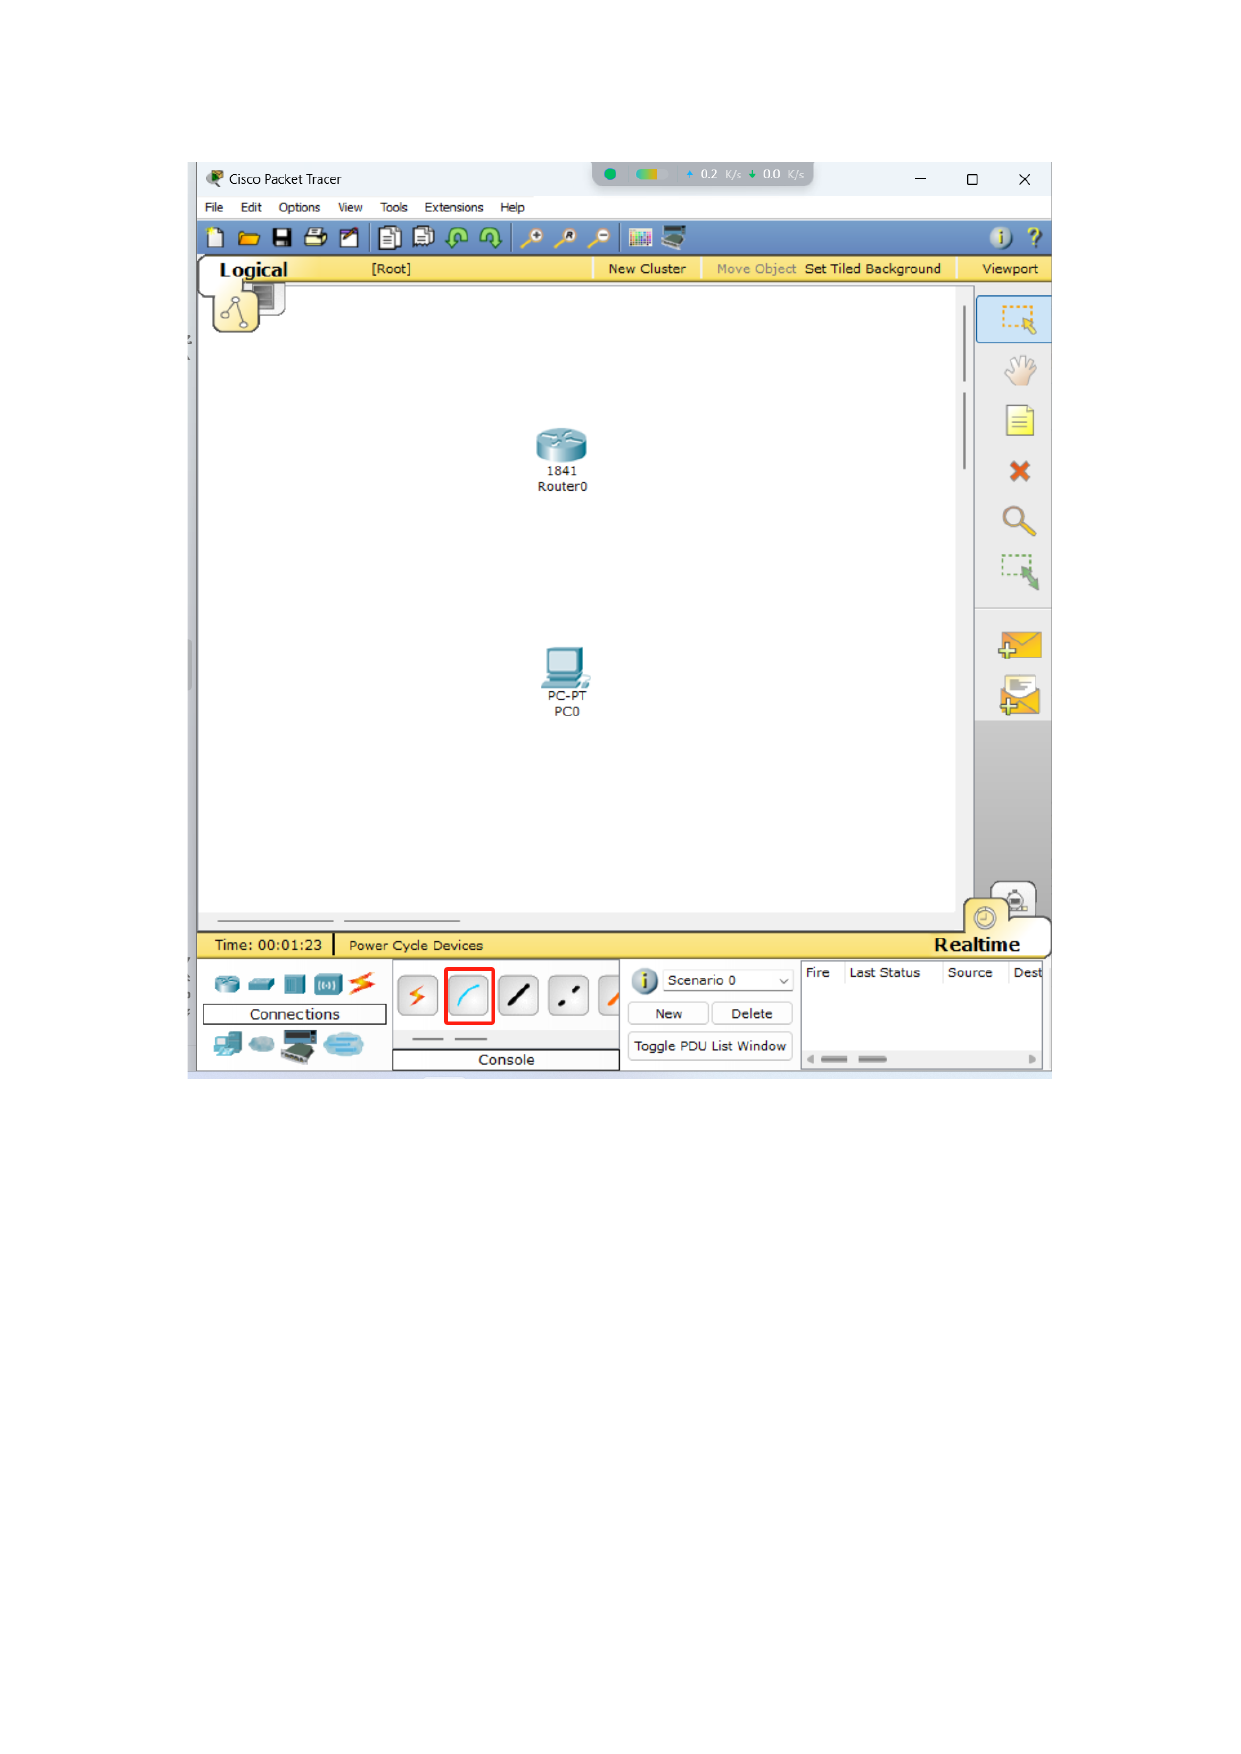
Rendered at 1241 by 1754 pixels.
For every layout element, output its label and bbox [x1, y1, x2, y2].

picture [187, 162, 1052, 1079]
